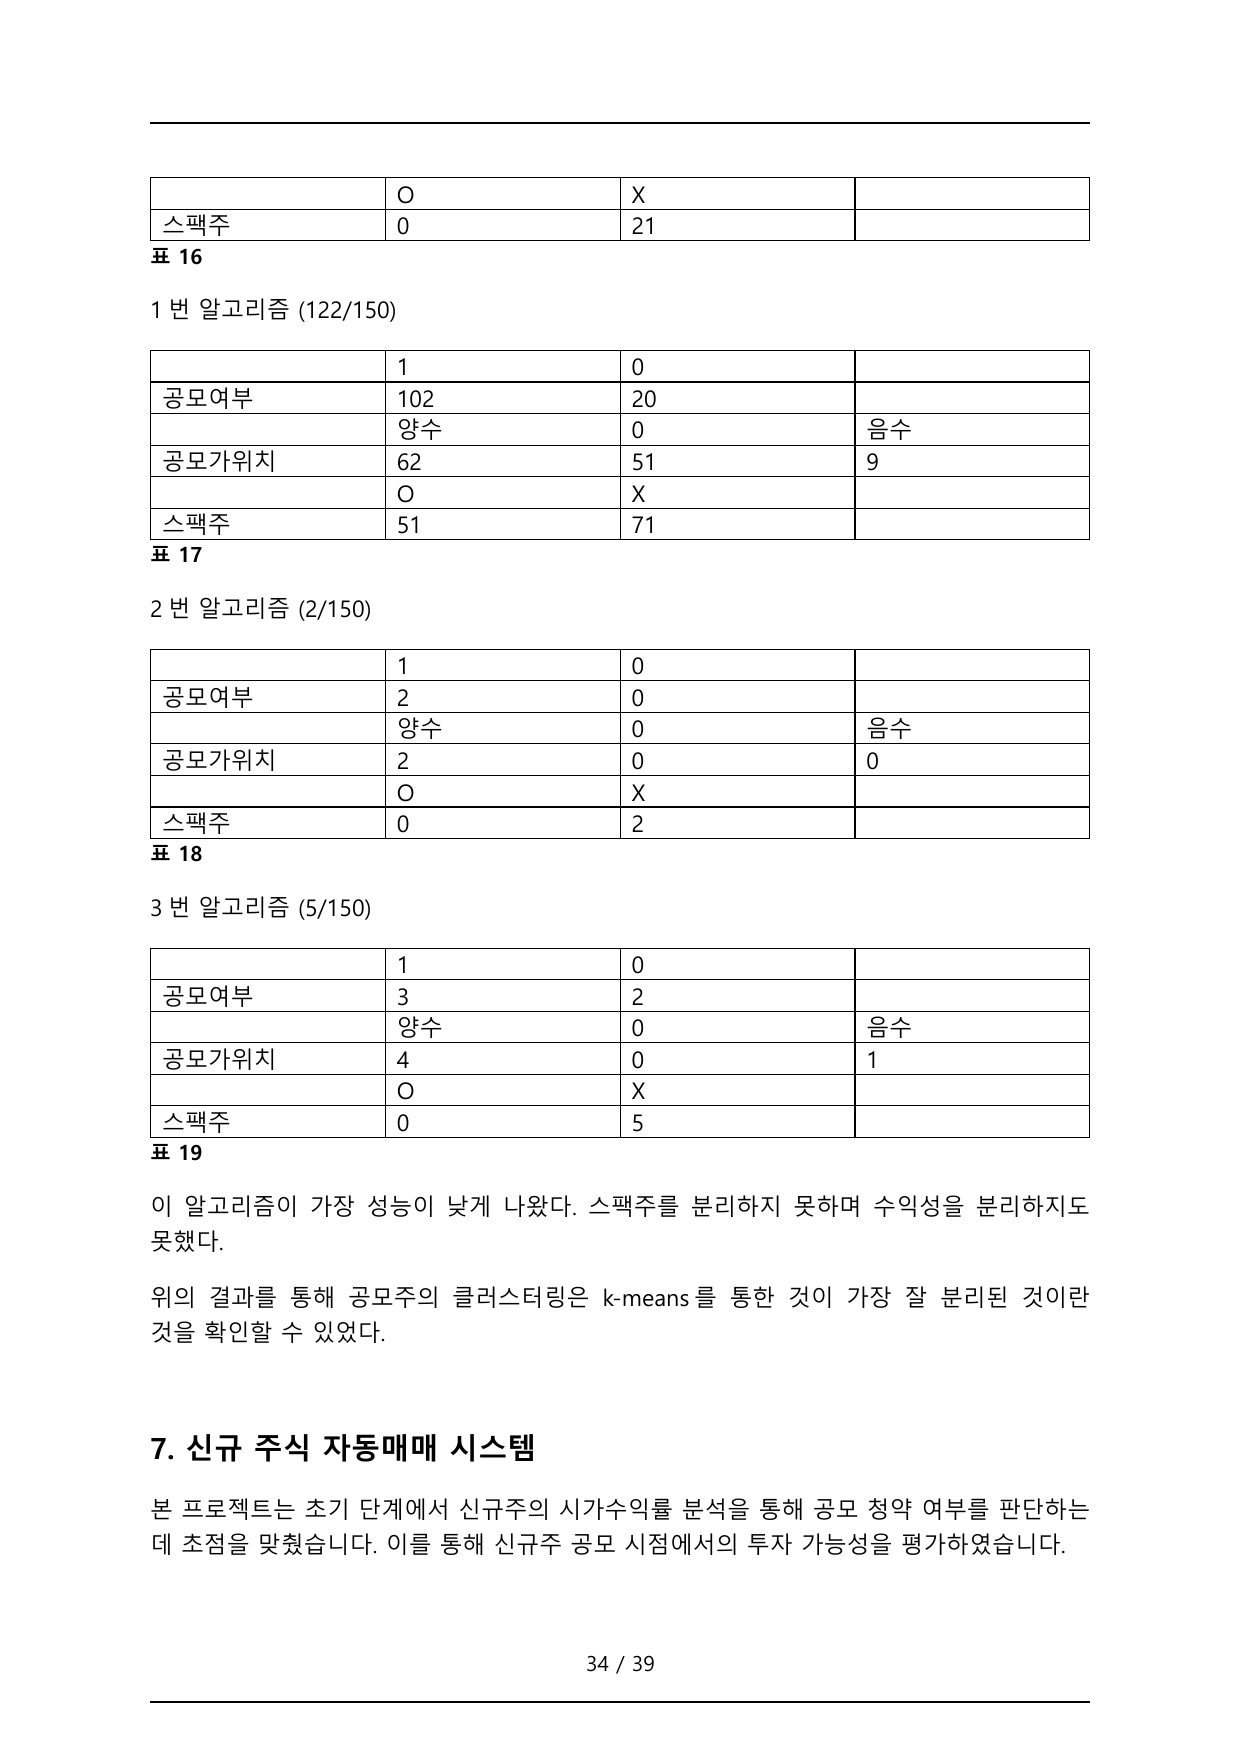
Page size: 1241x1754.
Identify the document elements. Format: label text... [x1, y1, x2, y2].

table_cell 0 [621, 1012, 854, 1042]
text 3번 알고리즘 (5/150) [150, 892, 1090, 922]
table_cell 3 [386, 980, 620, 1011]
table_cell 0 [621, 713, 854, 743]
text 2번 알고리즘 (2/150) [150, 593, 1090, 623]
table_cell 0 [621, 681, 854, 712]
table_cell 스팩주 [151, 210, 385, 240]
table_cell [856, 1106, 1089, 1137]
table_cell 0 [386, 1106, 620, 1137]
table_header [151, 351, 385, 381]
table_cell X [621, 178, 854, 209]
table_cell 양수 [386, 1012, 620, 1042]
table_cell 양수 [386, 713, 620, 743]
table_header [856, 351, 1089, 381]
table_cell [151, 713, 385, 743]
table_cell [151, 178, 385, 209]
text 1번 알고리즘 (122/150) [150, 294, 1090, 324]
table_cell 51 [621, 446, 854, 476]
table_header [856, 650, 1089, 680]
table_cell [151, 414, 385, 444]
table_header 0 [621, 650, 854, 680]
table_header 1 [386, 650, 620, 680]
table_cell 공모가위치 [151, 744, 385, 775]
table_cell [856, 210, 1089, 240]
table_cell 스팩주 [151, 509, 385, 539]
table_cell 20 [621, 383, 854, 413]
table_cell [151, 1075, 385, 1105]
table_header 1 [386, 351, 620, 381]
table_header 0 [621, 949, 854, 979]
table_cell 71 [621, 509, 854, 539]
table_cell 음수 [856, 713, 1089, 743]
table_cell 0 [621, 744, 854, 775]
text 본 프로젝트는 초기 단계에서 신규주의 시가수익률 분석을 통해 공모 청약 여부를 판단하는 데 초점을 맞췄습니다. 이를 통해 신규주 공모 시점에서의 투자 가능성을 평가하였습니다. [150, 1493, 1090, 1559]
text 7. 신규 주식 자동매매 시스템 [150, 1428, 1090, 1467]
table_cell 0 [386, 808, 620, 838]
text 위의 결과를 통해 공모주의 클러스터링은 k-means를 통한 것이 가장 잘 분리된 것이란 것을 확인할 수 있었다. [150, 1281, 1090, 1347]
table_cell 2 [621, 980, 854, 1011]
table_cell [856, 383, 1089, 413]
table_cell 4 [386, 1043, 620, 1074]
table_cell 2 [386, 681, 620, 712]
table_cell 0 [621, 414, 854, 444]
table_cell O [386, 1075, 620, 1105]
table_cell 2 [621, 808, 854, 838]
table_cell 공모가위치 [151, 446, 385, 476]
table_header [151, 650, 385, 680]
table_cell [151, 1012, 385, 1042]
table_cell 62 [386, 446, 620, 476]
table_cell 음수 [856, 1012, 1089, 1042]
table_header 1 [386, 949, 620, 979]
table_cell 스팩주 [151, 1106, 385, 1137]
table_cell [151, 477, 385, 508]
table_cell 5 [621, 1106, 854, 1137]
table_cell [856, 1075, 1089, 1105]
table_cell 공모여부 [151, 383, 385, 413]
table_cell 0 [856, 744, 1089, 775]
table_cell [856, 808, 1089, 838]
table_header [151, 949, 385, 979]
table_cell 공모여부 [151, 980, 385, 1011]
table_cell [856, 509, 1089, 539]
table_cell 공모가위치 [151, 1043, 385, 1074]
table_cell O [386, 178, 620, 209]
table_cell O [386, 776, 620, 806]
table_header 0 [621, 351, 854, 381]
table_cell 2 [386, 744, 620, 775]
table_cell O [386, 477, 620, 508]
table_cell [856, 178, 1089, 209]
table_cell [856, 980, 1089, 1011]
table_cell X [621, 1075, 854, 1105]
table_cell X [621, 776, 854, 806]
table_cell [856, 776, 1089, 806]
table_cell 음수 [856, 414, 1089, 444]
table_cell X [621, 477, 854, 508]
table_cell [856, 477, 1089, 508]
table_cell [151, 776, 385, 806]
table_cell 스팩주 [151, 808, 385, 838]
table_cell 공모여부 [151, 681, 385, 712]
table_cell 1 [856, 1043, 1089, 1074]
table_cell 102 [386, 383, 620, 413]
table_header [856, 949, 1089, 979]
table_cell 51 [386, 509, 620, 539]
table_cell 0 [386, 210, 620, 240]
table_cell 9 [856, 446, 1089, 476]
text 이 알고리즘이 가장 성능이 낮게 나왔다. 스팩주를 분리하지 못하며 수익성을 분리하지도 못했다. [150, 1191, 1090, 1256]
table_cell [856, 681, 1089, 712]
table_cell 0 [621, 1043, 854, 1074]
table_cell 양수 [386, 414, 620, 444]
table_cell 21 [621, 210, 854, 240]
